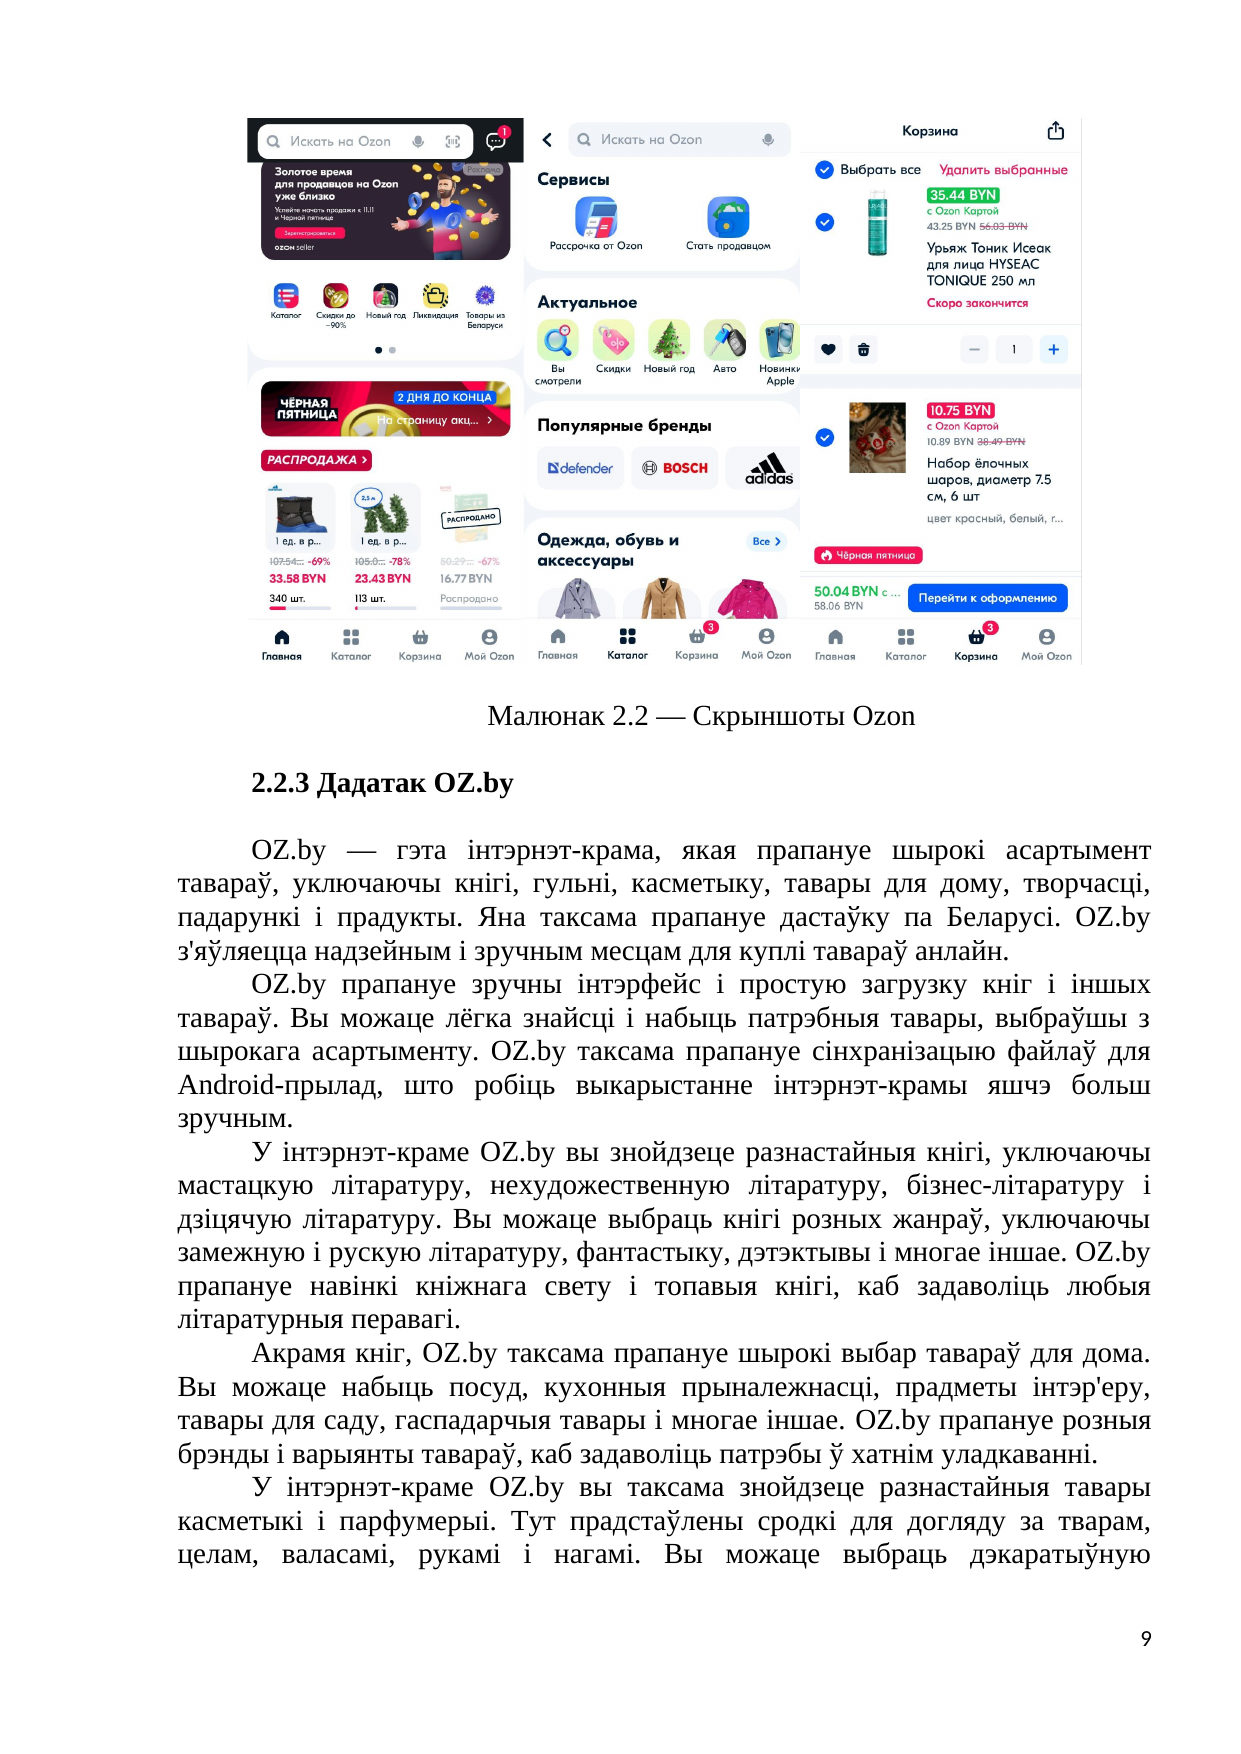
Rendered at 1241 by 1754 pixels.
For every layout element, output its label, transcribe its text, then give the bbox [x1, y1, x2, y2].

picture [247, 118, 1082, 665]
text У інтэрнэт-краме OZ.by вы знойдзеце разнастайныя кнігі, уключаючы мастацкую літаратуру, нехудожественную літаратуру, бізнес-літаратуру і дзіцячую літаратуру. Вы можаце выбраць кнігі розных жанраў, уключаючы замежную і рускую літаратуру, фантастыку, дэтэктывы і многае іншае. OZ.by прапануе навінкі кніжнага свету і топавыя кнігі, каб задаволіць любыя літаратурныя перавагі. [177, 1134, 1152, 1335]
text Малюнак 2.2 — Скрыншоты Ozon [177, 698, 1152, 731]
text OZ.by прапануе зручны інтэрфейс і простую загрузку кніг і іншых тавараў. Вы можаце лёгка знайсці і набыць патрэбныя тавары, выбраўшы з шырокага асартыменту. OZ.by таксама прапануе сінхранізацыю файлаў для Android-прылад, што робіць выкарыстанне інтэрнэт-крамы яшчэ больш зручным. [177, 966, 1152, 1134]
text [177, 1469, 1152, 1570]
text Акрамя кніг, OZ.by таксама прапануе шырокі выбар тавараў для дома. Вы можаце набыць посуд, кухонныя прыналежнасці, прадметы інтэр'еру, тавары для саду, гаспадарчыя тавары і многае іншае. OZ.by прапануе розныя брэнды і варыянты тавараў, каб задаволіць патрэбы ў хатнім уладкаванні. [177, 1335, 1152, 1469]
text OZ.by — гэта інтэрнэт-крама, якая прапануе шырокі асартымент тавараў, уключаючы кнігі, гульні, касметыку, тавары для дому, творчасці, падарункі і прадукты. Яна таксама прапануе дастаўку па Беларусі. OZ.by з'яўляецца надзейным і зручным месцам для куплі тавараў анлайн. [177, 832, 1152, 966]
text 2.2.3 Дадатак OZ.by [177, 765, 1152, 798]
